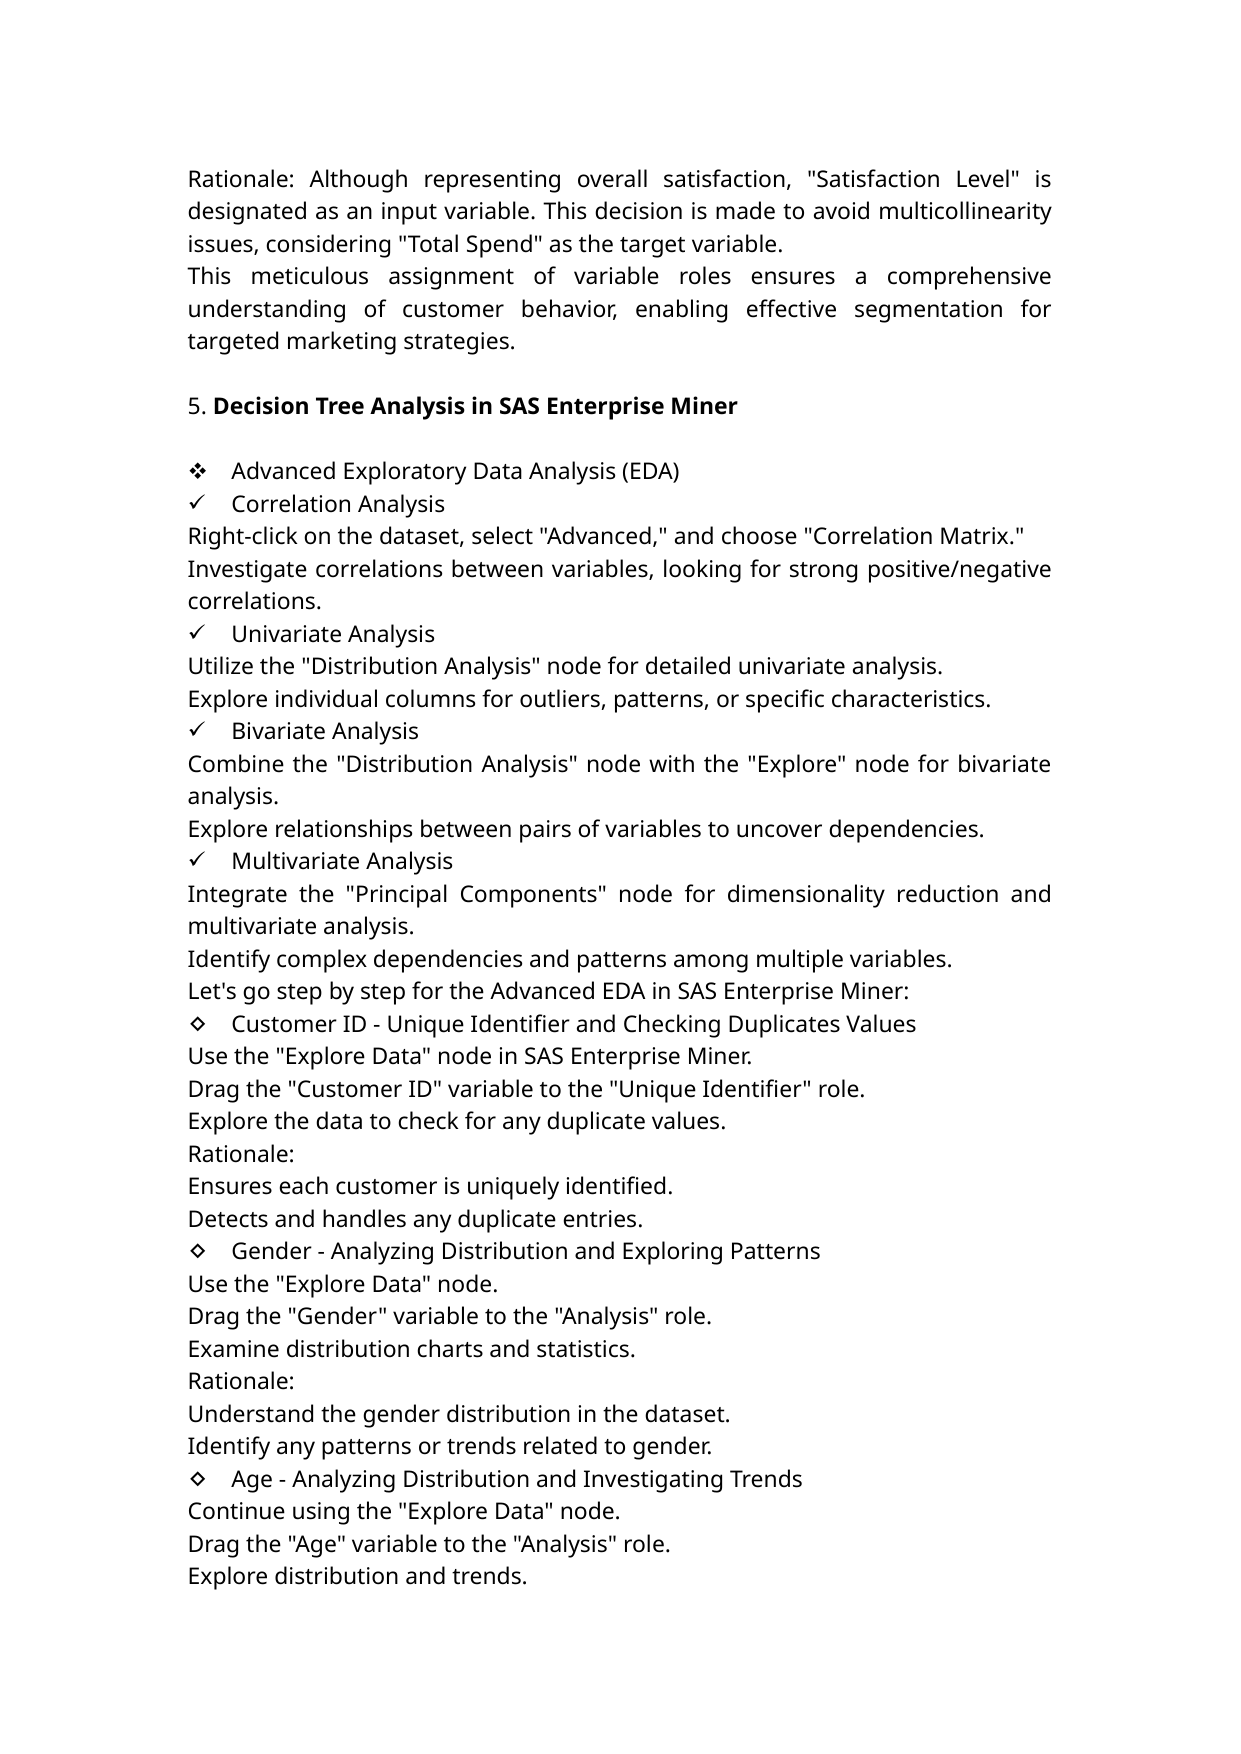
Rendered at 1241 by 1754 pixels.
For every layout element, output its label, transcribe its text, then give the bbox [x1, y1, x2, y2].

list Understand the gender distribution in the dataset. [187, 1397, 1053, 1429]
list Explore relationships between pairs of variables to uncover dependencies. [187, 812, 1053, 844]
list Explore distribution and trends. [187, 1559, 1053, 1592]
list Use the "Explore Data" node. [187, 1267, 1053, 1299]
list Identify complex dependencies and patterns among multiple variables. [187, 942, 1053, 974]
list Drag the "Gender" variable to the "Analysis" role. [187, 1299, 1053, 1332]
list Bivariate Analysis [187, 714, 1053, 747]
list Gender - Analyzing Distribution and Exploring Patterns [187, 1234, 1053, 1267]
list Multivariate Analysis [187, 844, 1053, 877]
list Identify any patterns or trends related to gender. [187, 1429, 1053, 1462]
list Integrate the "Principal Components" node for dimensionality reduction and multivariate analysis. [187, 877, 1053, 942]
list Use the "Explore Data" node in SAS Enterprise Miner. [187, 1039, 1053, 1072]
list Examine distribution charts and statistics. [187, 1332, 1053, 1364]
list Investigate correlations between variables, looking for strong positive/negative correlations. [187, 552, 1053, 617]
list Ensures each customer is uniquely identified. [187, 1169, 1053, 1202]
list Univariate Analysis [187, 617, 1053, 649]
text Rationale: Although representing overall satisfaction, "Satisfaction Level" is designated as an input variable. This decision is made to avoid multicollinearity issues, considering "Total Spend" as the target variable. [187, 162, 1053, 259]
list Right-click on the dataset, select "Advanced," and choose "Correlation Matrix." [187, 519, 1053, 552]
list Explore individual columns for outliers, patterns, or specific characteristics. [187, 682, 1053, 714]
list Detects and handles any duplicate entries. [187, 1202, 1053, 1234]
list Let's go step by step for the Advanced EDA in SAS Enterprise Miner: [187, 974, 1053, 1007]
list Explore the data to check for any duplicate values. [187, 1104, 1053, 1137]
list Utilize the "Distribution Analysis" node for detailed univariate analysis. [187, 649, 1053, 682]
list Correlation Analysis [187, 487, 1053, 519]
list Drag the "Customer ID" variable to the "Unique Identifier" role. [187, 1072, 1053, 1104]
list Customer ID - Unique Identifier and Checking Duplicates Values [187, 1007, 1053, 1039]
list Combine the "Distribution Analysis" node with the "Explore" node for bivariate analysis. [187, 747, 1053, 812]
list Continue using the "Explore Data" node. [187, 1494, 1053, 1527]
list Advanced Exploratory Data Analysis (EDA) [187, 454, 1053, 487]
list Age - Analyzing Distribution and Investigating Trends [187, 1462, 1053, 1494]
list Drag the "Age" variable to the "Analysis" role. [187, 1527, 1053, 1559]
list Rationale: [187, 1364, 1053, 1397]
list Decision Tree Analysis in SAS Enterprise Miner [187, 389, 1053, 422]
text This meticulous assignment of variable roles ensures a comprehensive understanding of customer behavior, enabling effective segmentation for targeted marketing strategies. [187, 259, 1053, 357]
list Rationale: [187, 1137, 1053, 1169]
